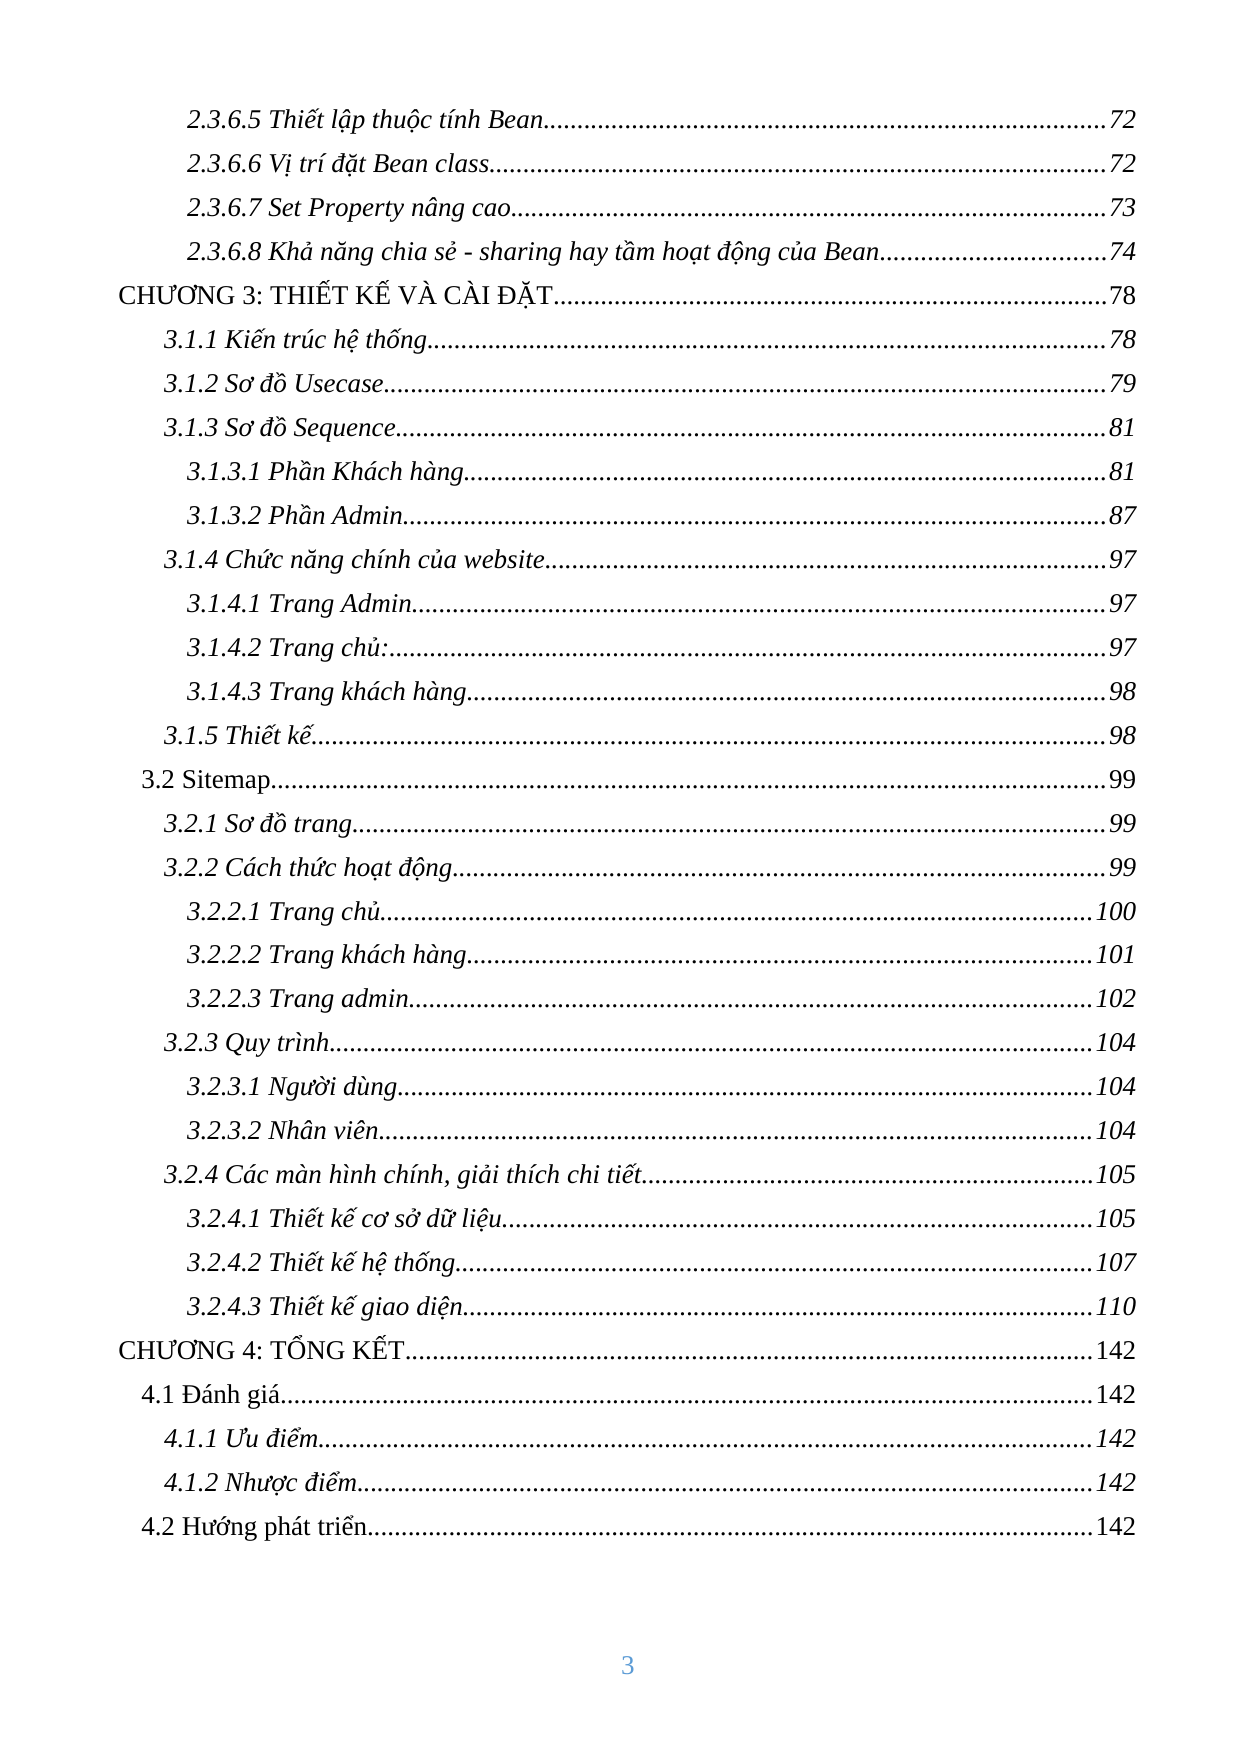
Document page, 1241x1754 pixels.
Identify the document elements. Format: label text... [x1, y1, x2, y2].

text 3.1.3.2 Phần Admin 87 [187, 499, 1137, 530]
text 3.1.4.2 Trang chủ: 97 [187, 631, 1137, 662]
text 2.3.6.5 Thiết lập thuộc tính Bean 72 [187, 103, 1137, 134]
text 3.1.4.1 Trang Admin 97 [187, 587, 1137, 618]
text 3.2.2.2 Trang khách hàng 101 [187, 939, 1137, 970]
text 3.1.1 Kiến trúc hệ thống 78 [164, 323, 1137, 354]
text 2.3.6.8 Khả năng chia sẻ - sharing hay tầm hoạt động của Bean 74 [187, 235, 1137, 266]
text 3.1.3.1 Phần Khách hàng 81 [187, 455, 1137, 486]
text 2.3.6.7 Set Property nâng cao 73 [187, 191, 1137, 222]
text 4.1.2 Nhược điểm 142 [164, 1466, 1137, 1497]
text 3.2.3.1 Người dùng 104 [187, 1071, 1137, 1102]
text 3.2.4.1 Thiết kế cơ sở dữ liệu. 105 [187, 1202, 1137, 1233]
text 3.1.5 Thiết kế 98 [164, 719, 1137, 750]
text 3.2 Sitemap 99 [141, 763, 1137, 794]
text 3.1.4.3 Trang khách hàng 98 [187, 675, 1137, 706]
text 4.1.1 Ưu điểm 142 [164, 1422, 1137, 1453]
text CHƯƠNG 3: THIẾT KẾ VÀ CÀI ĐẶT 78 [118, 279, 1137, 310]
text 3.2.2.1 Trang chủ 100 [187, 895, 1137, 926]
text 3.2.4.2 Thiết kế hệ thống 107 [187, 1246, 1137, 1277]
text 3.2.2.3 Trang admin 102 [187, 983, 1137, 1014]
text 3.2.3.2 Nhân viên 104 [187, 1114, 1137, 1146]
text 3.2.3 Quy trình 104 [164, 1027, 1137, 1058]
text 3.2.2 Cách thức hoạt động 99 [164, 851, 1137, 882]
text 4.2 Hướng phát triển 142 [141, 1510, 1137, 1541]
text 3.2.1 Sơ đồ trang 99 [164, 807, 1137, 838]
text 3.2.4 Các màn hình chính, giải thích chi tiết 105 [164, 1158, 1137, 1189]
text CHƯƠNG 4: TỔNG KẾT 142 [118, 1334, 1137, 1365]
text 3.1.4 Chức năng chính của website 97 [164, 543, 1137, 574]
text 2.3.6.6 Vị trí đặt Bean class 72 [187, 147, 1137, 178]
text 4.1 Đánh giá 142 [141, 1378, 1137, 1409]
text 3.1.3 Sơ đồ Sequence 81 [164, 411, 1137, 442]
text 3.1.2 Sơ đồ Usecase 79 [164, 367, 1137, 398]
text 3.2.4.3 Thiết kế giao diện 110 [187, 1290, 1137, 1321]
